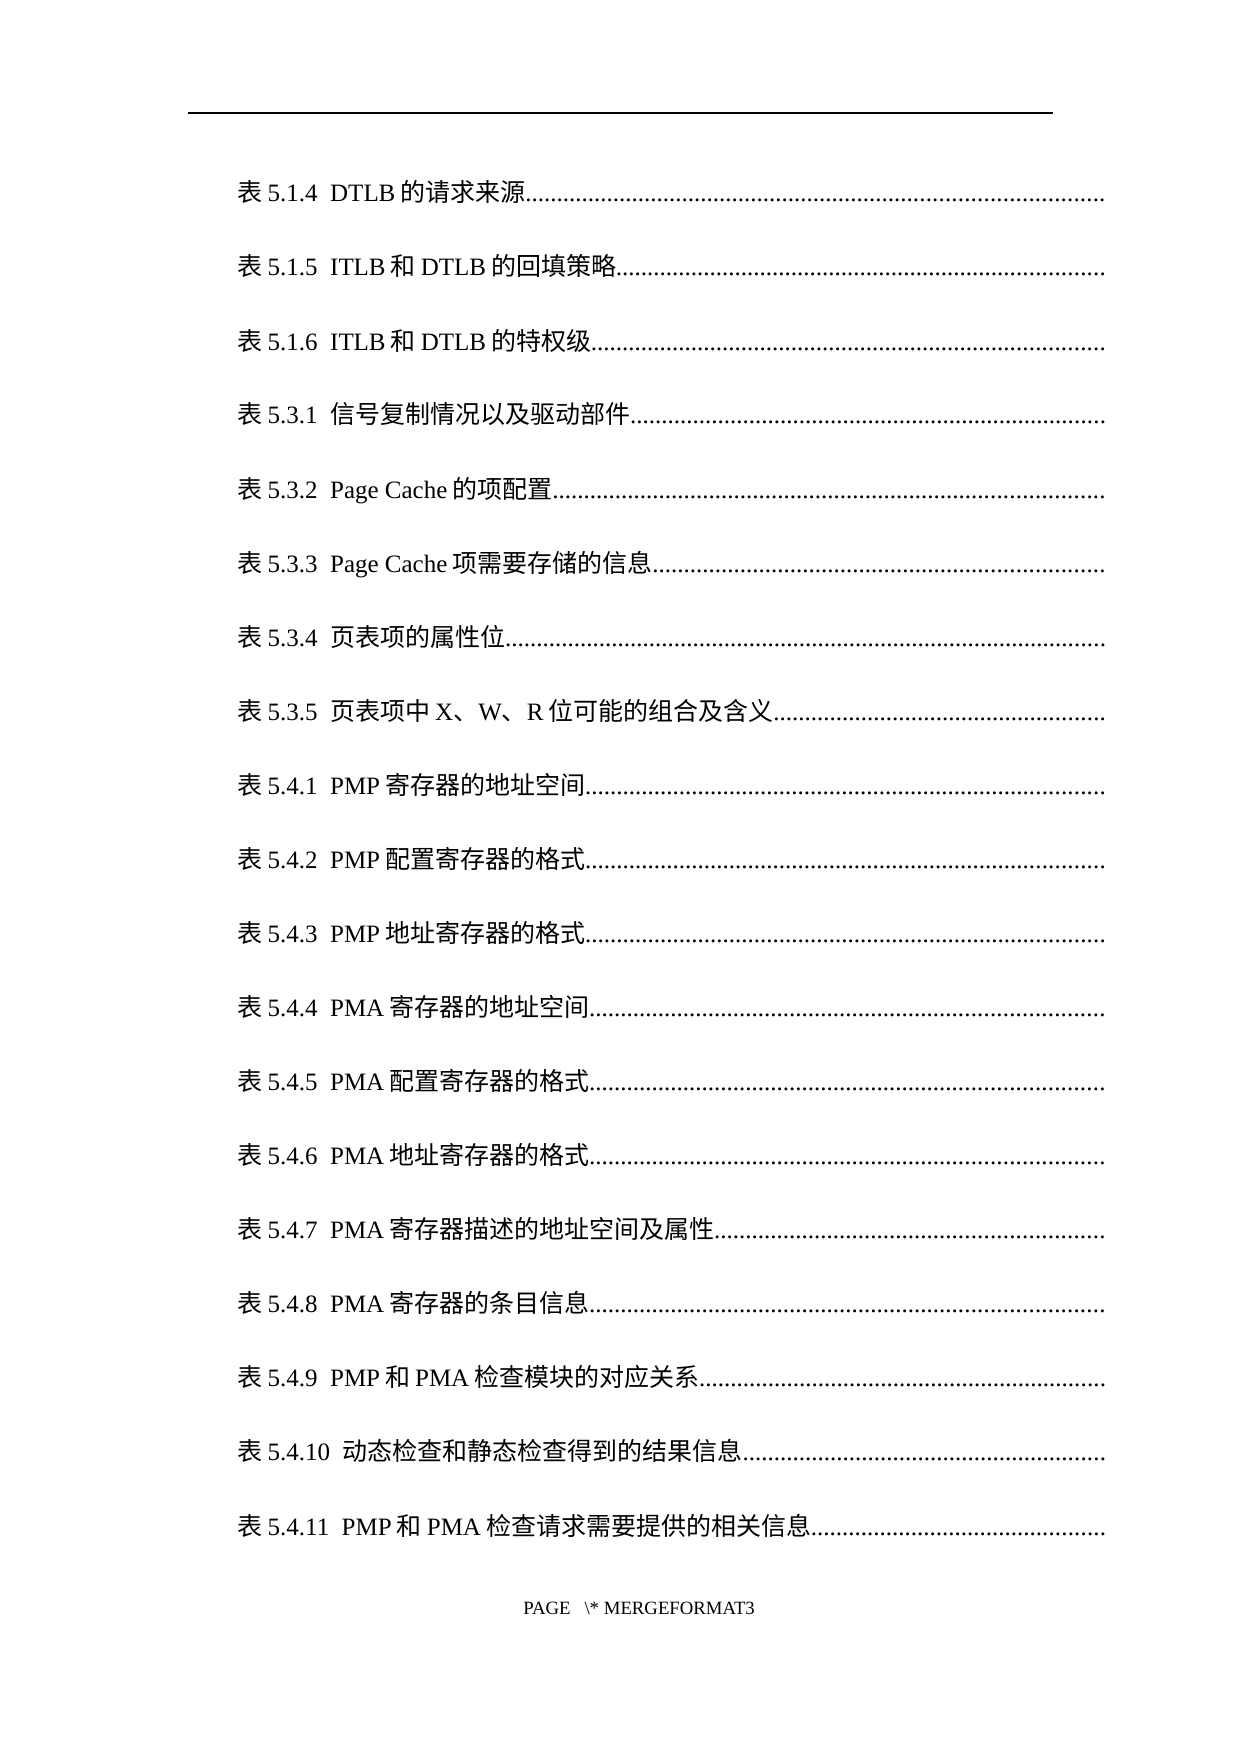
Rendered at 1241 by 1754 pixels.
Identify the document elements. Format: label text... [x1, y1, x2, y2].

text 表5.3.1 信号复制情况以及驱动部件 29 [237, 381, 1053, 446]
text 表5.4.11 PMP和PMA检查请求需要提供的相关信息 62 [237, 1492, 1053, 1557]
text 表5.4.10 动态检查和静态检查得到的结果信息 62 [237, 1417, 1053, 1482]
text 表5.3.4 页表项的属性位 38 [237, 603, 1053, 668]
text 表5.4.3 PMP地址寄存器的格式 55 [237, 899, 1053, 964]
text 表5.1.5 ITLB和DTLB的回填策略 16 [237, 232, 1053, 297]
text 表5.1.4 DTLB的请求来源 15 [237, 158, 1053, 223]
text 表5.4.8 PMA寄存器的条目信息 59 [237, 1269, 1053, 1334]
text 表5.4.5 PMA配置寄存器的格式 56 [237, 1047, 1053, 1112]
text 表5.4.7 PMA寄存器描述的地址空间及属性 57 [237, 1195, 1053, 1260]
text 表5.3.2 Page Cache的项配置 37 [237, 455, 1053, 520]
text 表5.4.1 PMP寄存器的地址空间 54 [237, 751, 1053, 816]
text 表5.1.6 ITLB和DTLB的特权级 18 [237, 307, 1053, 372]
text 表5.3.3 Page Cache项需要存储的信息 38 [237, 529, 1053, 594]
text 表5.4.6 PMA地址寄存器的格式 57 [237, 1121, 1053, 1186]
text 表5.3.5 页表项中X、W、R位可能的组合及含义 39 [237, 677, 1053, 742]
text 表5.4.4 PMA寄存器的地址空间 56 [237, 973, 1053, 1038]
text 表5.4.9 PMP和PMA检查模块的对应关系 60 [237, 1343, 1053, 1408]
text 表5.4.2 PMP配置寄存器的格式 55 [237, 825, 1053, 890]
